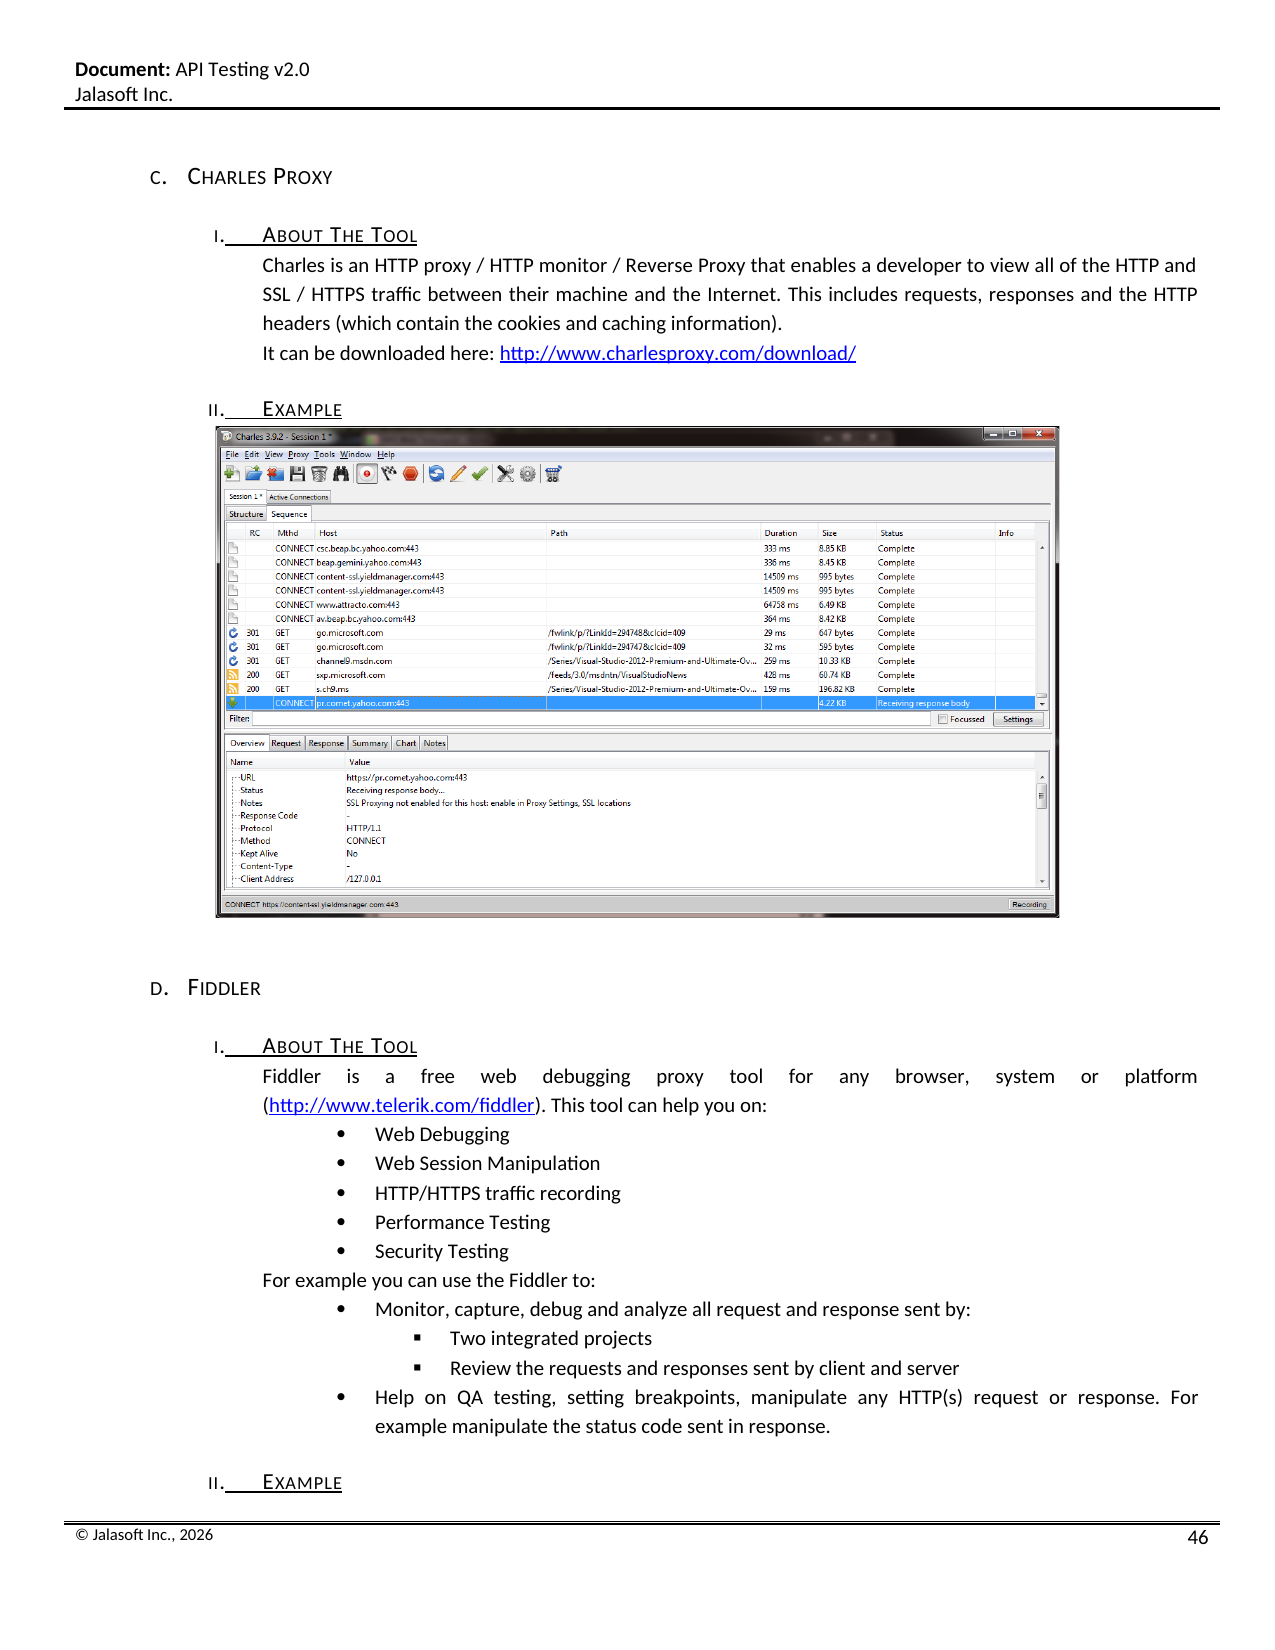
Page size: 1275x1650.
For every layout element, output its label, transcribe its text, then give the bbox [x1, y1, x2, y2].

list Two integrated projects [412, 1326, 1200, 1351]
list Monitor, capture, debug and analyze all request and response sent by: [337, 1296, 1200, 1322]
list Review the requests and responses sent by client and server [412, 1355, 1200, 1380]
subtitle About The Tool [225, 1031, 1200, 1059]
list It can be downloaded here: http://www.charlesproxy.com/download/ [262, 340, 1200, 365]
subtitle Example [225, 394, 1200, 422]
subtitle Fiddler [150, 971, 1200, 1001]
subtitle Charles Proxy [150, 160, 1200, 191]
picture [215, 426, 1060, 918]
list Performance Testing [337, 1209, 1200, 1234]
list Charles is an HTTP proxy / HTTP monitor / Reverse Proxy that enables a developer to view all of the HTTP and SSL / HTTPS traffic between their machine and the Internet. This includes requests, responses and the HTTP headers (which contain the cookies and caching information). [262, 252, 1200, 336]
list For example you can use the Fiddler to: [262, 1267, 1200, 1293]
subtitle About The Tool [225, 220, 1200, 248]
list Help on QA testing, setting breakpoints, manipulate any HTTP(s) request or response. For example manipulate the status code sent in response. [337, 1384, 1200, 1438]
list Fiddler is a free web debugging proxy tool for any browser, system or platform (http://www.telerik.com/fiddler). This tool can help you on: [262, 1063, 1200, 1118]
list HTTP/HTTPS traffic recording [337, 1180, 1200, 1205]
subtitle Example [225, 1467, 1200, 1495]
list Security Testing [337, 1238, 1200, 1263]
list Web Session Manipulation [337, 1151, 1200, 1176]
list Web Debugging [337, 1121, 1200, 1147]
